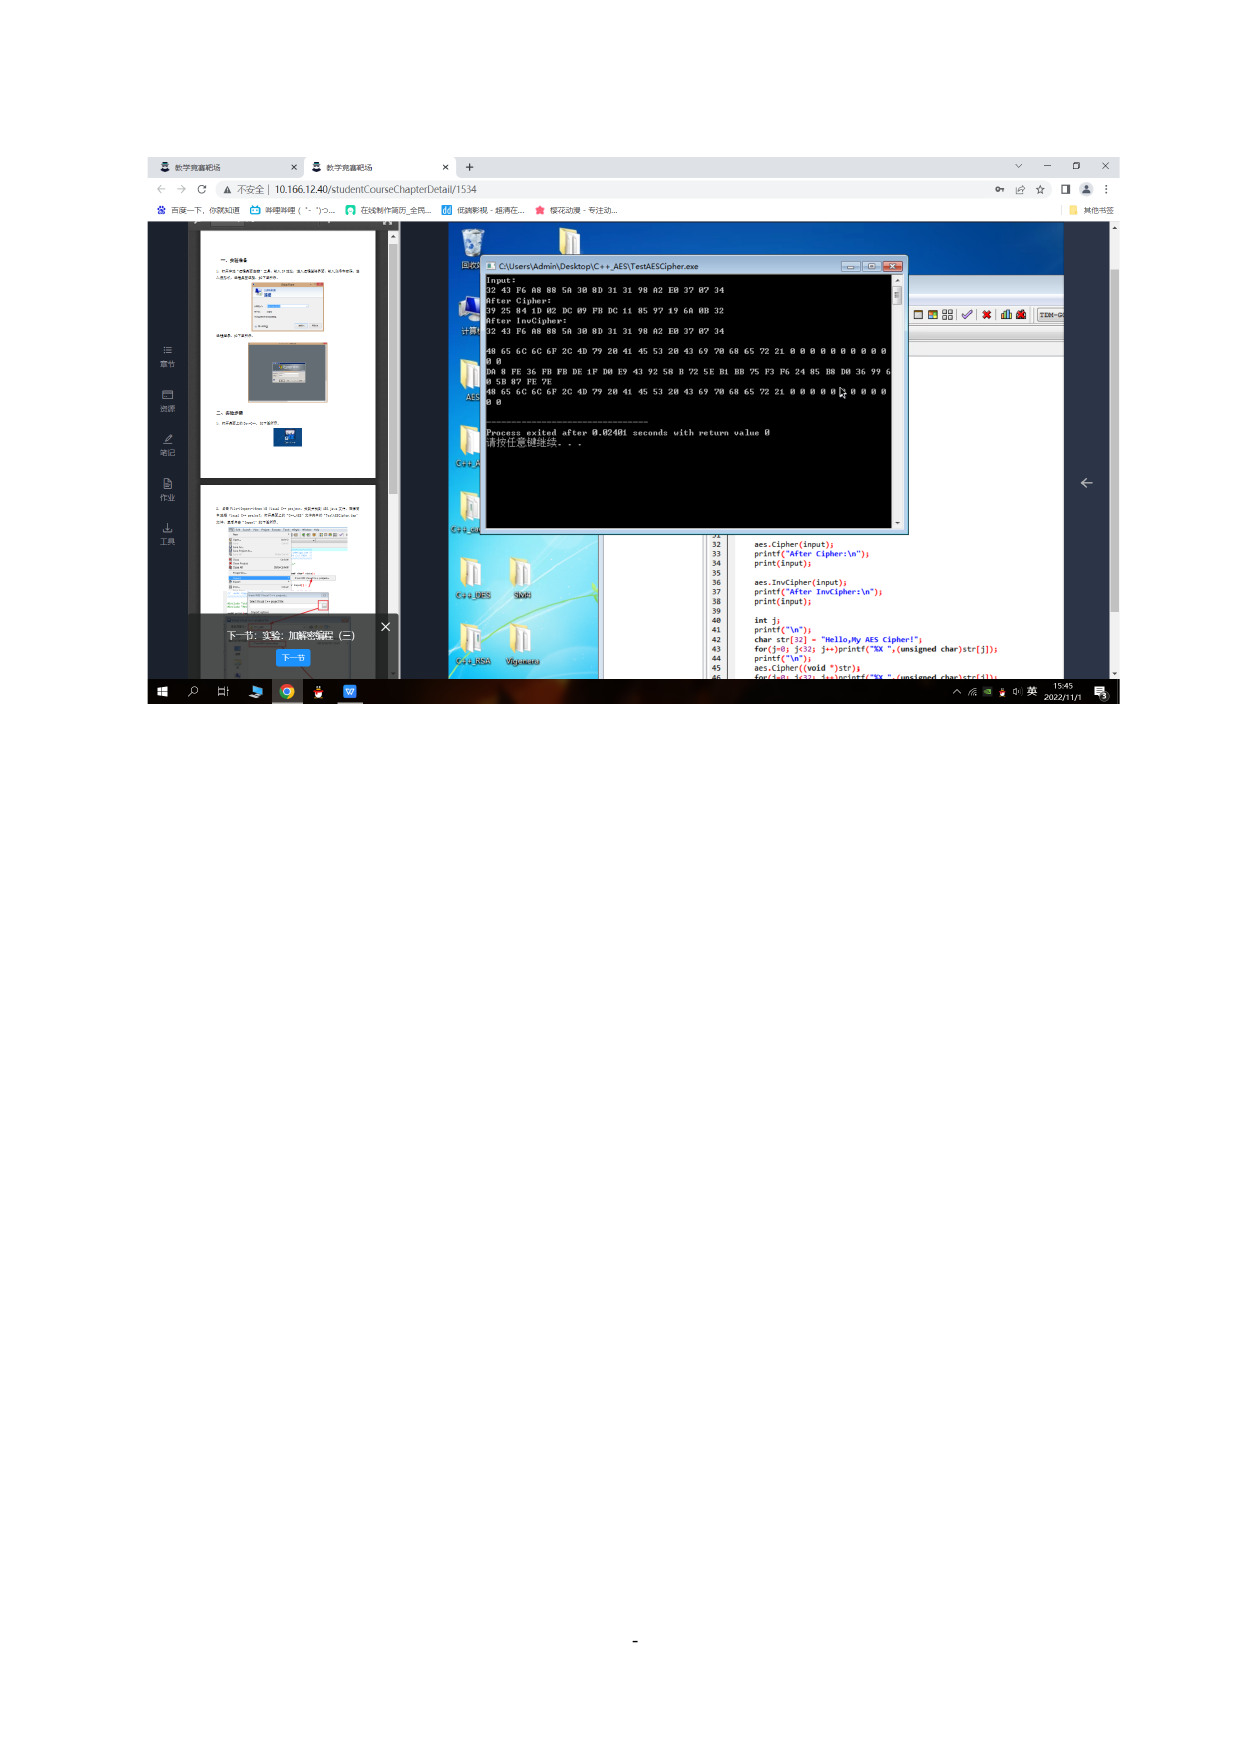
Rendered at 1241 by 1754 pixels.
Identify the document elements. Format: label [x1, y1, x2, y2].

picture [147, 157, 1120, 704]
